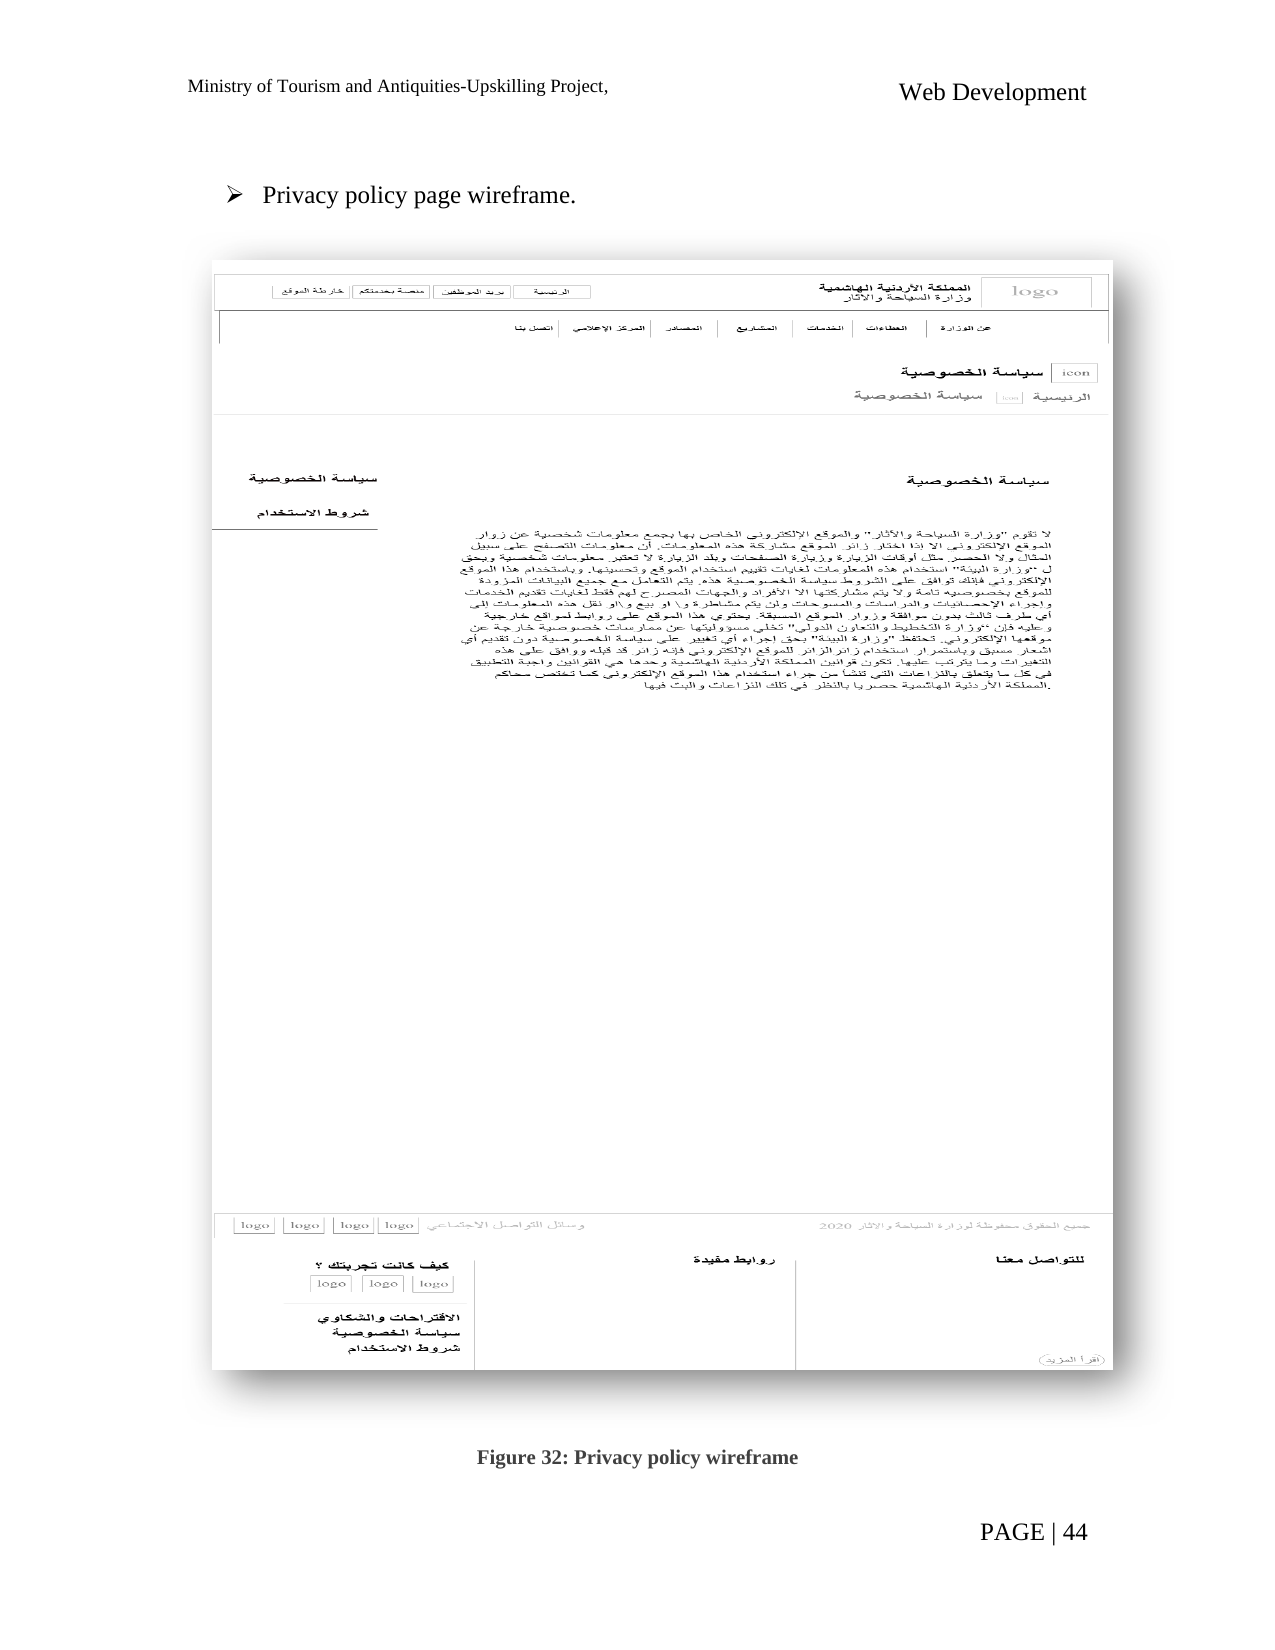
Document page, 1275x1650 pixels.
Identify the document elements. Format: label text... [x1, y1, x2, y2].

list Privacy policy page wireframe. [225, 180, 1087, 209]
picture [212, 260, 1113, 1370]
